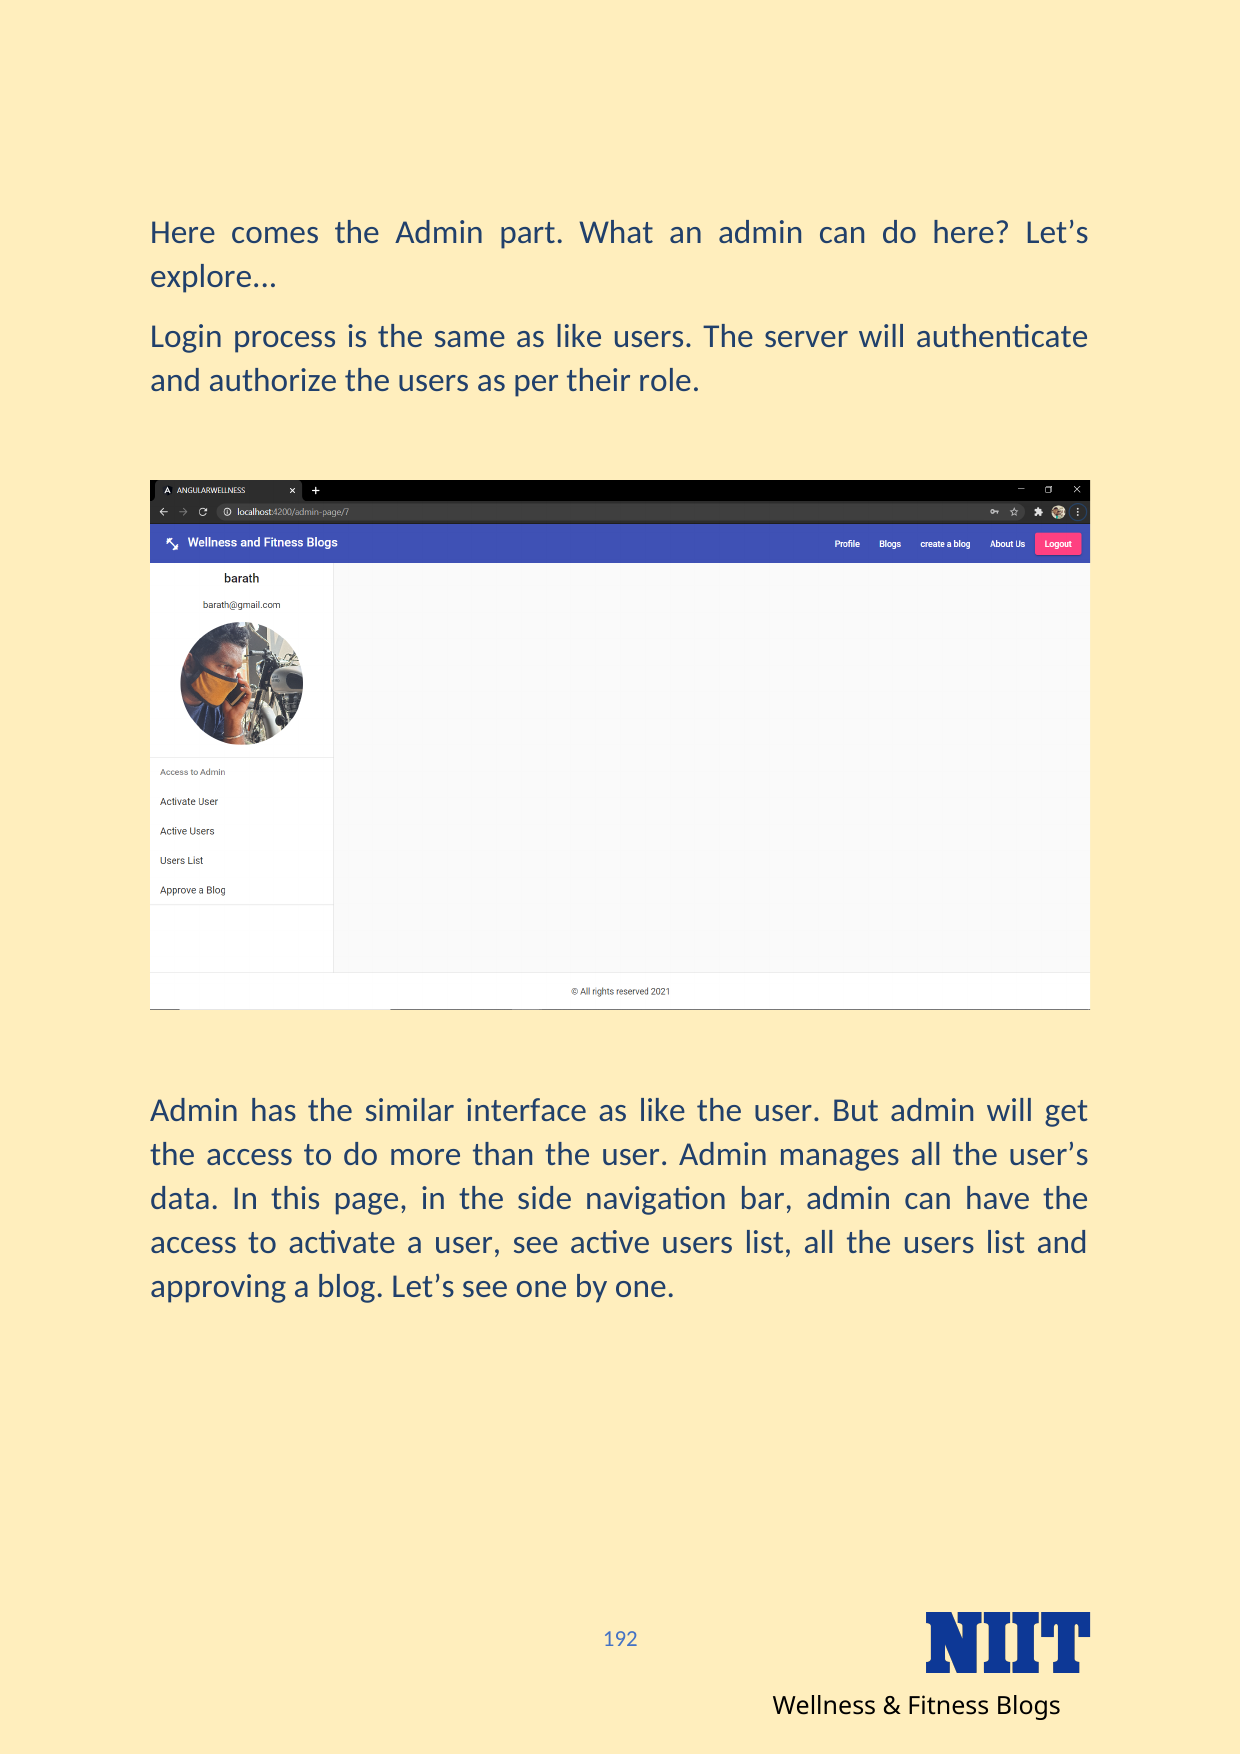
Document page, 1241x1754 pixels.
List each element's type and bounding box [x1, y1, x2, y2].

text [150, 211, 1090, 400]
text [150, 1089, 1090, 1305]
picture [926, 1612, 1091, 1673]
picture [150, 480, 1091, 1010]
